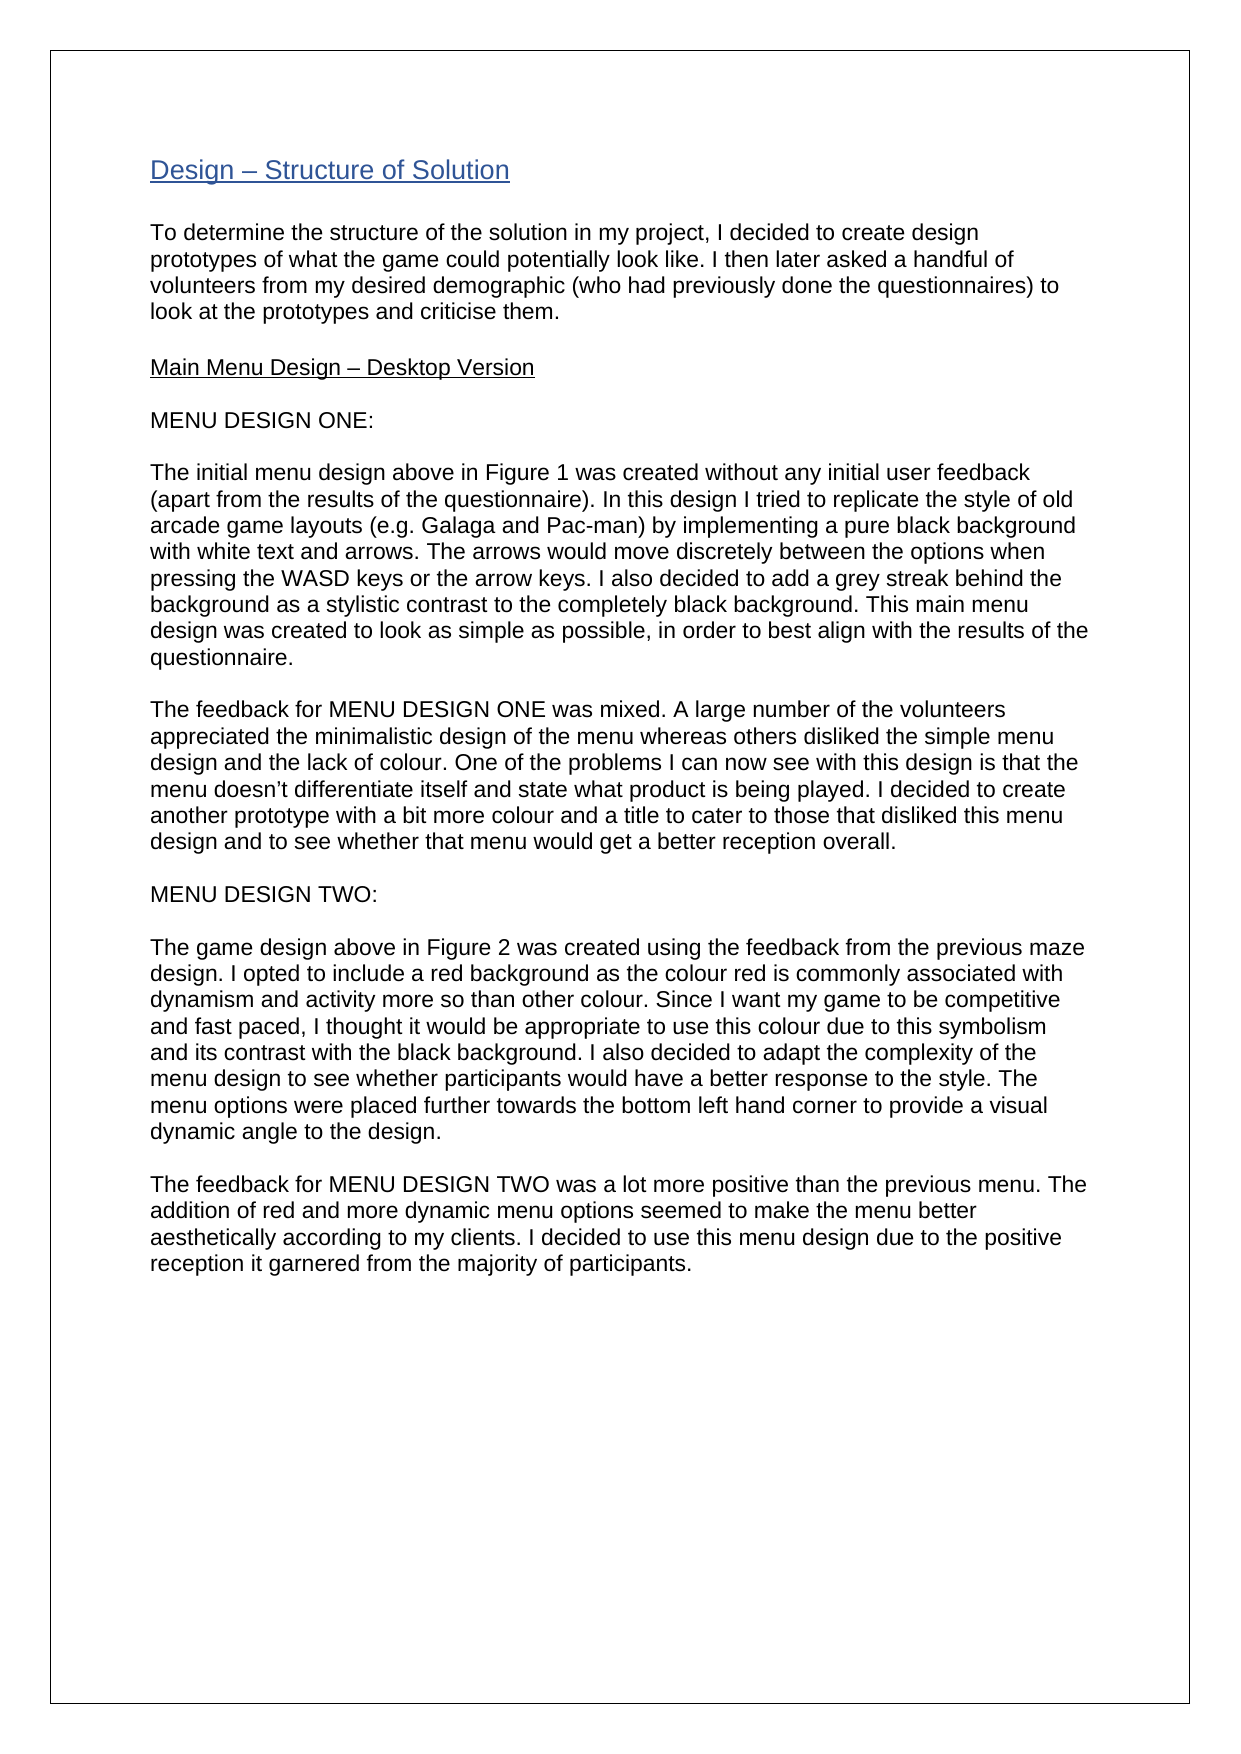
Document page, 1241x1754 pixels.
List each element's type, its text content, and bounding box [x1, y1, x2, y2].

text To determine the structure of the solution in my project, I decided to create design prototypes of what the game could potentially look like. I then later asked a handful of volunteers from my desired demographic (who had previously done the questionnaires) to look at the prototypes and criticise them. [150, 219, 1090, 325]
subtitle Design – Structure of Solution [150, 154, 1090, 185]
text Main Menu Design – Desktop Version MENU DESIGN ONE: The initial menu design above in Figure 1 was created without any initial user feedback (apart from the results of the questionnaire). In this design I tried to replicate the style of old arcade game layouts (e.g. Galaga and Pac-man) by implementing a pure black background with white text and arrows. The arrows would move discretely between the options when pressing the WASD keys or the arrow keys. I also decided to add a grey streak behind the background as a stylistic contrast to the completely black background. This main menu design was created to look as simple as possible, in order to best align with the results of the questionnaire. The feedback for MENU DESIGN ONE was mixed. A large number of the volunteers appreciated the minimalistic design of the menu whereas others disliked the simple menu design and the lack of colour. One of the problems I can now see with this design is that the menu doesn’t differentiate itself and state what product is being played. I decided to create another prototype with a bit more colour and a title to cater to those that disliked this menu design and to see whether that menu would get a better reception overall. MENU DESIGN TWO: The game design above in Figure 2 was created using the feedback from the previous maze design. I opted to include a red background as the colour red is commonly associated with dynamism and activity more so than other colour. Since I want my game to be competitive and fast paced, I thought it would be appropriate to use this colour due to this symbolism and its contrast with the black background. I also decided to adapt the complexity of the menu design to see whether participants would have a better response to the style. The menu options were placed further towards the bottom left hand corner to provide a visual dynamic angle to the design. The feedback for MENU DESIGN TWO was a lot more positive than the previous menu. The addition of red and more dynamic menu options seemed to make the menu better aesthetically according to my clients. I decided to use this menu design due to the positive reception it garnered from the majority of participants. [150, 354, 1090, 1276]
